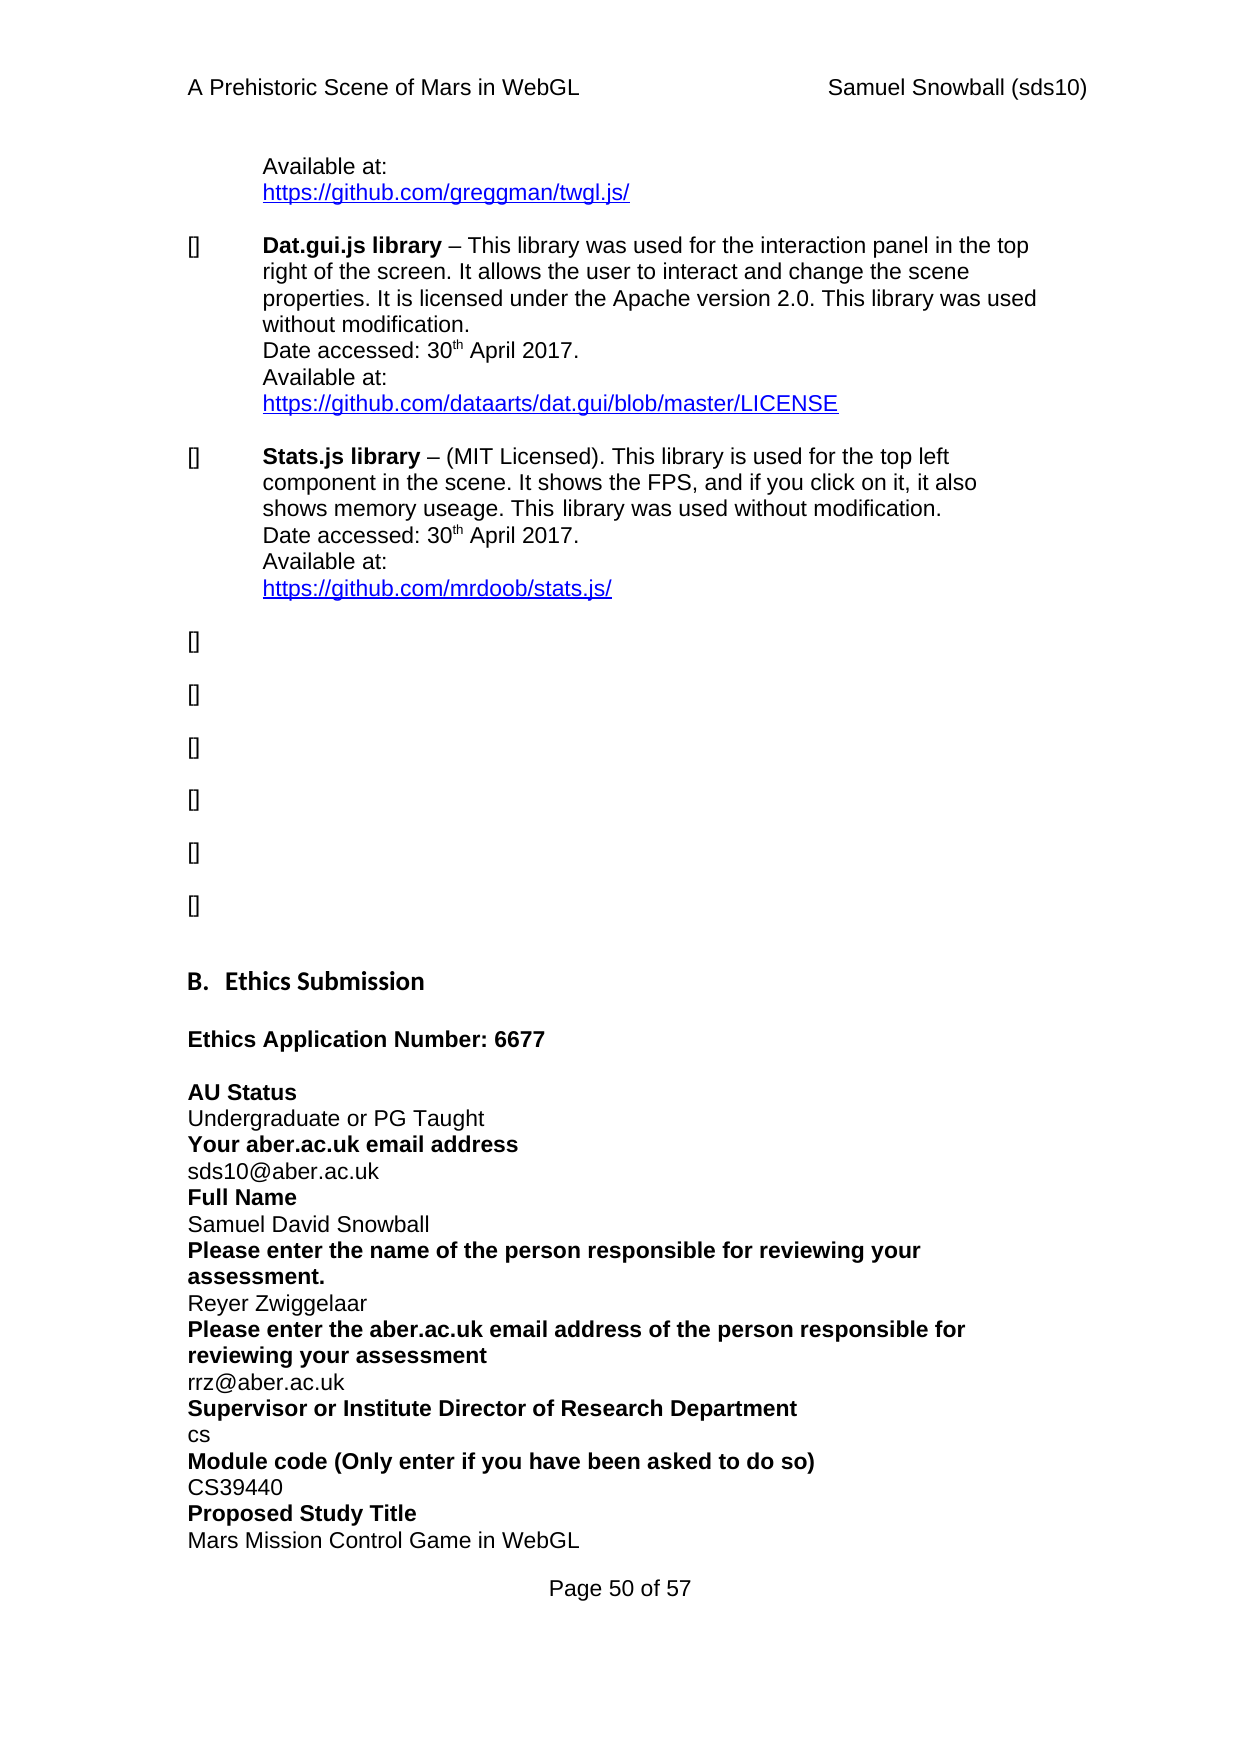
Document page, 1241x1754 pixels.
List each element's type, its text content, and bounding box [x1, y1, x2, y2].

text rrz@aber.ac.uk [187, 1369, 1053, 1395]
text [] Dat.gui.js library – This library was used for the interaction panel in the top right of the screen. It allows the user to interact and change the scene properties. It is licensed under the Apache version 2.0. This library was used without modification. [187, 232, 1053, 337]
text Available at: [187, 153, 1053, 179]
text cs [187, 1421, 1053, 1448]
text Available at: [187, 548, 1053, 574]
text Please enter the name of the person responsible for reviewing your assessment. [187, 1237, 1053, 1289]
text Available at: [187, 364, 1053, 390]
text Date accessed: 30th April 2017. [187, 337, 1053, 364]
text [] [187, 838, 1053, 864]
text Module code (Only enter if you have been asked to do so) [187, 1448, 1053, 1474]
text [] [187, 785, 1053, 812]
text [] [187, 733, 1053, 759]
text Your aber.ac.uk email address [187, 1131, 1053, 1158]
text Supervisor or Institute Director of Research Department [187, 1395, 1053, 1421]
text Reyer Zwiggelaar [187, 1289, 1053, 1316]
text Date accessed: 30th April 2017. [187, 522, 1053, 548]
text sds10@aber.ac.uk [187, 1158, 1053, 1184]
text AU Status [187, 1079, 1053, 1105]
text Mars Mission Control Game in WebGL [187, 1527, 1053, 1553]
text https://github.com/mrdoob/stats.js/ [187, 574, 1053, 601]
text Ethics Application Number: 6677 [187, 1026, 1053, 1052]
text [] [187, 680, 1053, 706]
text Proposed Study Title [187, 1500, 1053, 1527]
text Full Name [187, 1184, 1053, 1211]
text Undergraduate or PG Taught [187, 1105, 1053, 1131]
text https://github.com/greggman/twgl.js/ [187, 179, 1053, 206]
text [] [187, 627, 1053, 653]
text [] Stats.js library – (MIT Licensed). This library is used for the top left component in the scene. It shows the FPS, and if you click on it, it also shows memory useage. This library was used without modification. [187, 443, 1053, 522]
text Samuel David Snowball [187, 1211, 1053, 1237]
text Ethics Submission [187, 964, 1053, 997]
text CS39440 [187, 1474, 1053, 1500]
text https://github.com/dataarts/dat.gui/blob/master/LICENSE [187, 390, 1053, 416]
text [] [187, 891, 1053, 917]
text Please enter the aber.ac.uk email address of the person responsible for reviewing your assessment [187, 1316, 1053, 1369]
